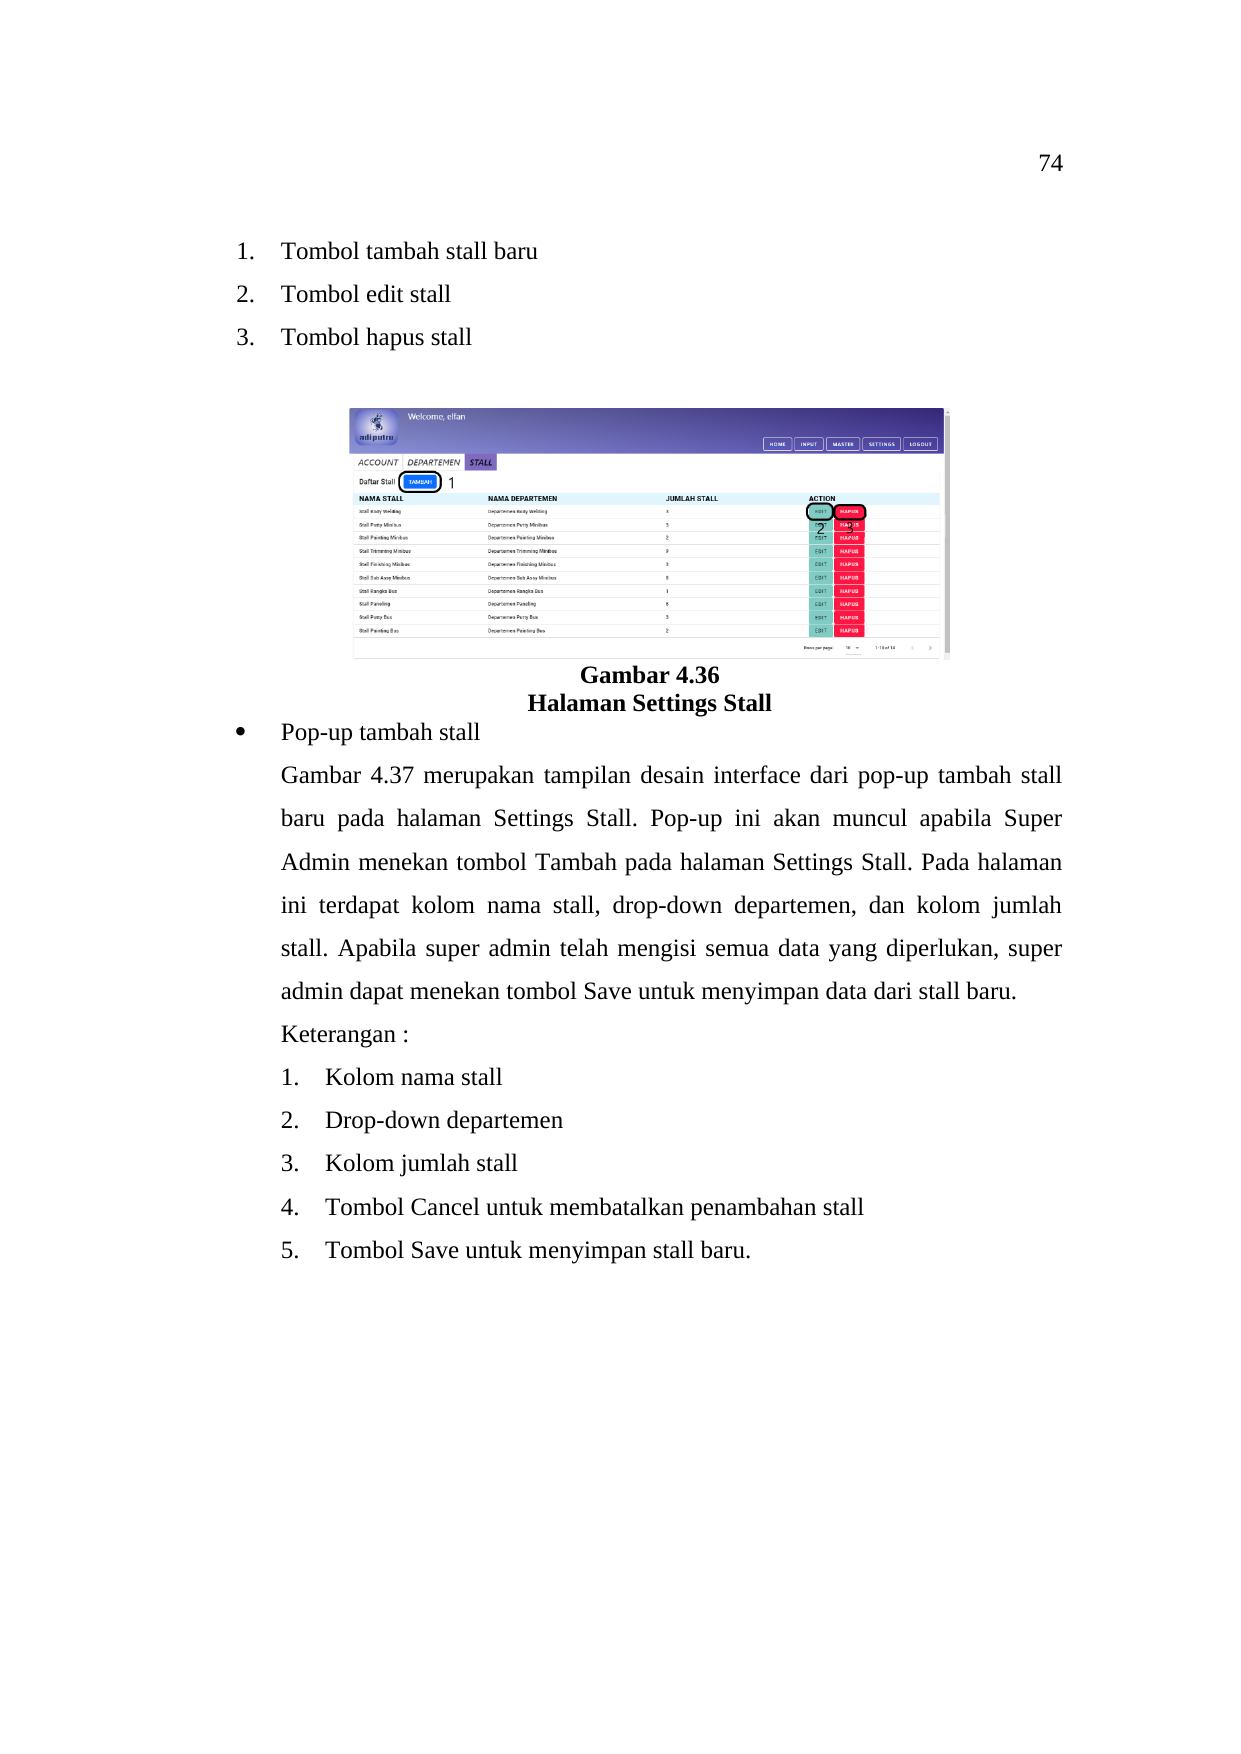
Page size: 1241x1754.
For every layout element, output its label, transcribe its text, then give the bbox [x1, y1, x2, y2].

list Kolom nama stall [281, 1062, 1063, 1091]
text Halaman Settings Stall [236, 688, 1063, 717]
text Gambar 4.36 [236, 660, 1063, 688]
list Tombol tambah stall baru [236, 236, 1063, 265]
list Tombol hapus stall [236, 322, 1063, 351]
text Keterangan : [281, 1019, 1063, 1048]
list Tombol edit stall [236, 279, 1063, 308]
list Kolom jumlah stall [281, 1148, 1063, 1177]
list Pop-up tambah stall [236, 717, 1063, 746]
list Tombol Save untuk menyimpan stall baru. [281, 1235, 1063, 1263]
list Drop-down departemen [281, 1105, 1063, 1134]
list Tombol Cancel untuk membatalkan penambahan stall [281, 1192, 1063, 1220]
picture [349, 408, 950, 660]
text Gambar 4.37 merupakan tampilan desain interface dari pop-up tambah stall baru pada halaman Settings Stall. Pop-up ini akan muncul apabila Super Admin menekan tombol Tambah pada halaman Settings Stall. Pada halaman ini terdapat kolom nama stall, drop-down departemen, dan kolom jumlah stall. Apabila super admin telah mengisi semua data yang diperlukan, super admin dapat menekan tombol Save untuk menyimpan data dari stall baru. [281, 760, 1063, 1005]
